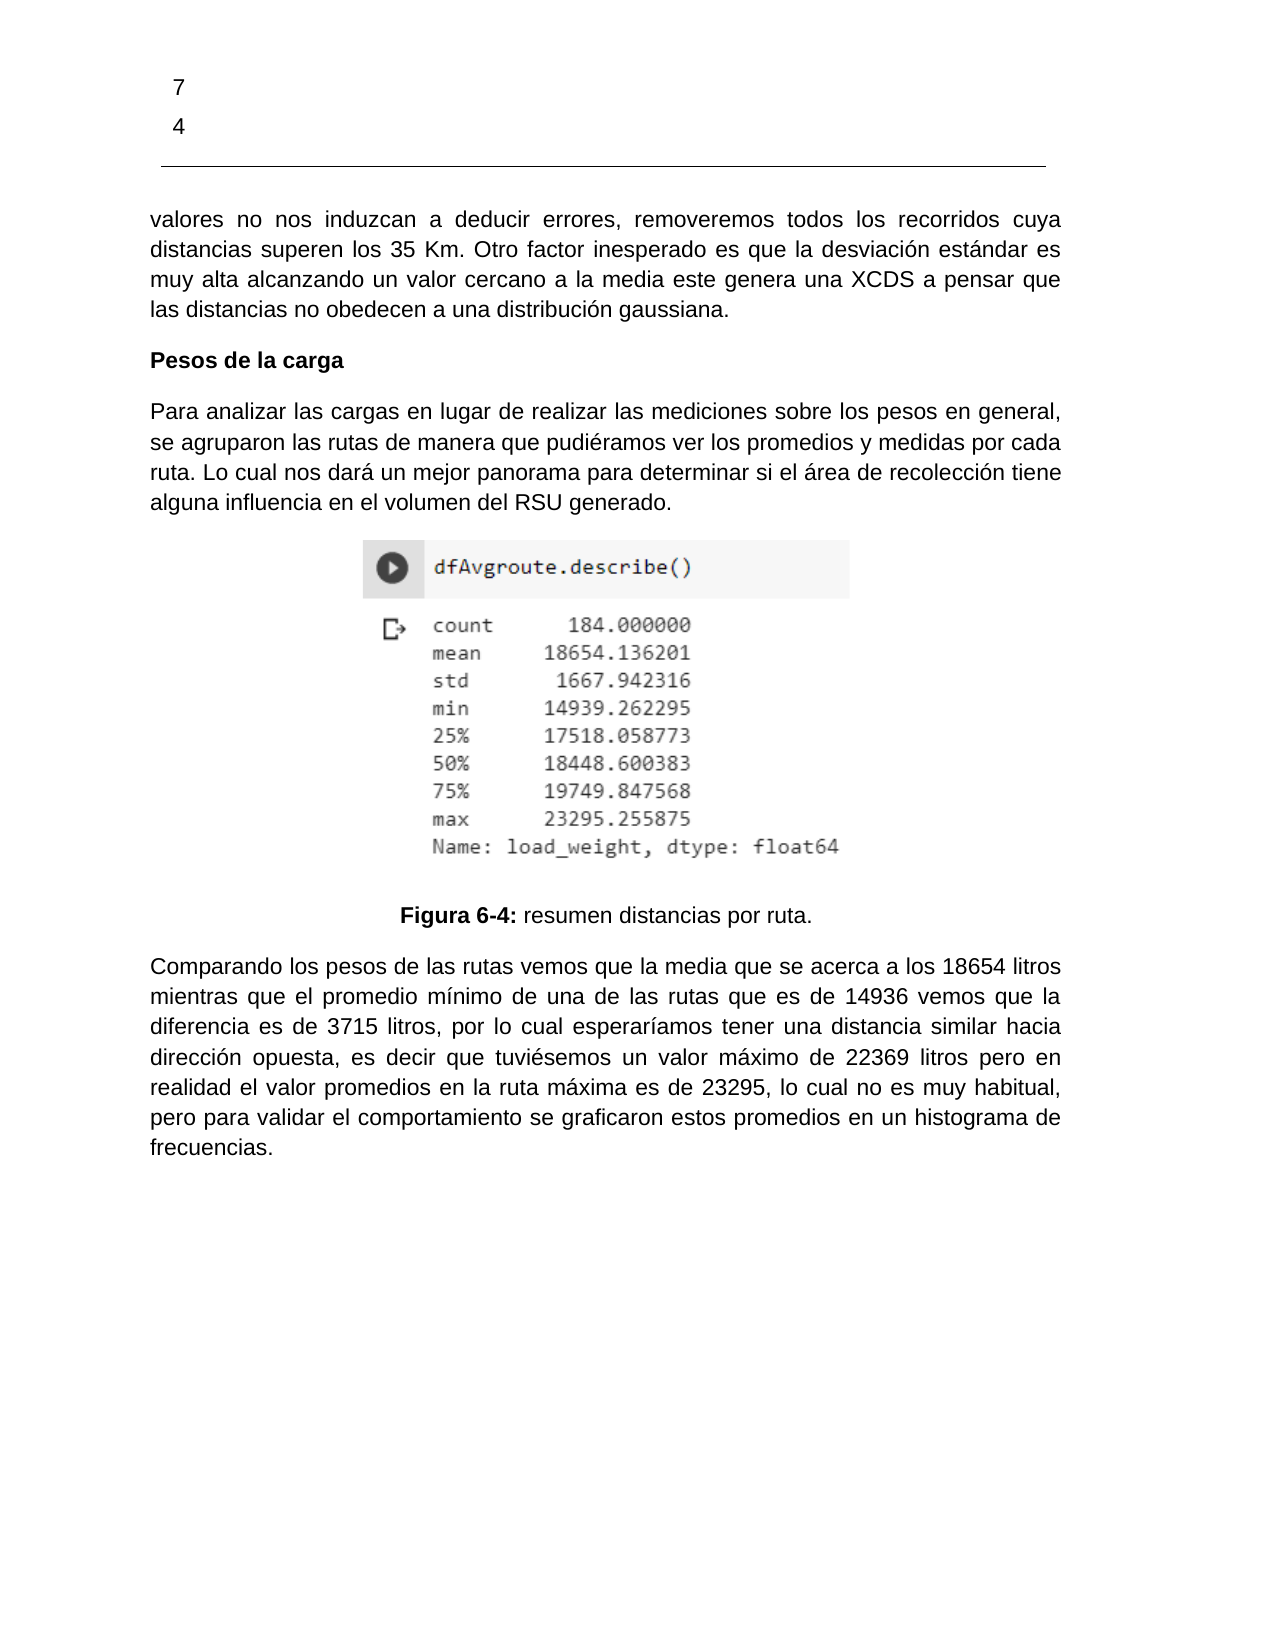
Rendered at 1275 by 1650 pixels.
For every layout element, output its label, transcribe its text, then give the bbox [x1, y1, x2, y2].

picture [362, 540, 850, 877]
text Para analizar las cargas en lugar de realizar las mediciones sobre los pesos en general, se agruparon las rutas de manera que pudiéramos ver los promedios y medidas por cada ruta. Lo cual nos dará un mejor panorama para determinar si el área de recolección tiene alguna influencia en el volumen del RSU generado. [150, 398, 1062, 515]
text Figura 6-4: resumen distancias por ruta. [150, 902, 1062, 928]
text Comparando los pesos de las rutas vemos que la media que se acerca a los 18654 litros mientras que el promedio mínimo de una de las rutas que es de 14936 vemos que la diferencia es de 3715 litros, por lo cual esperaríamos tener una distancia similar hacia dirección opuesta, es decir que tuviésemos un valor máximo de 22369 litros pero en realidad el valor promedios en la ruta máxima es de 23295, lo cual no es muy habitual, pero para validar el comportamiento se graficaron estos promedios en un histograma de frecuencias. [150, 953, 1062, 1160]
text Pesos de la carga [150, 347, 1062, 373]
